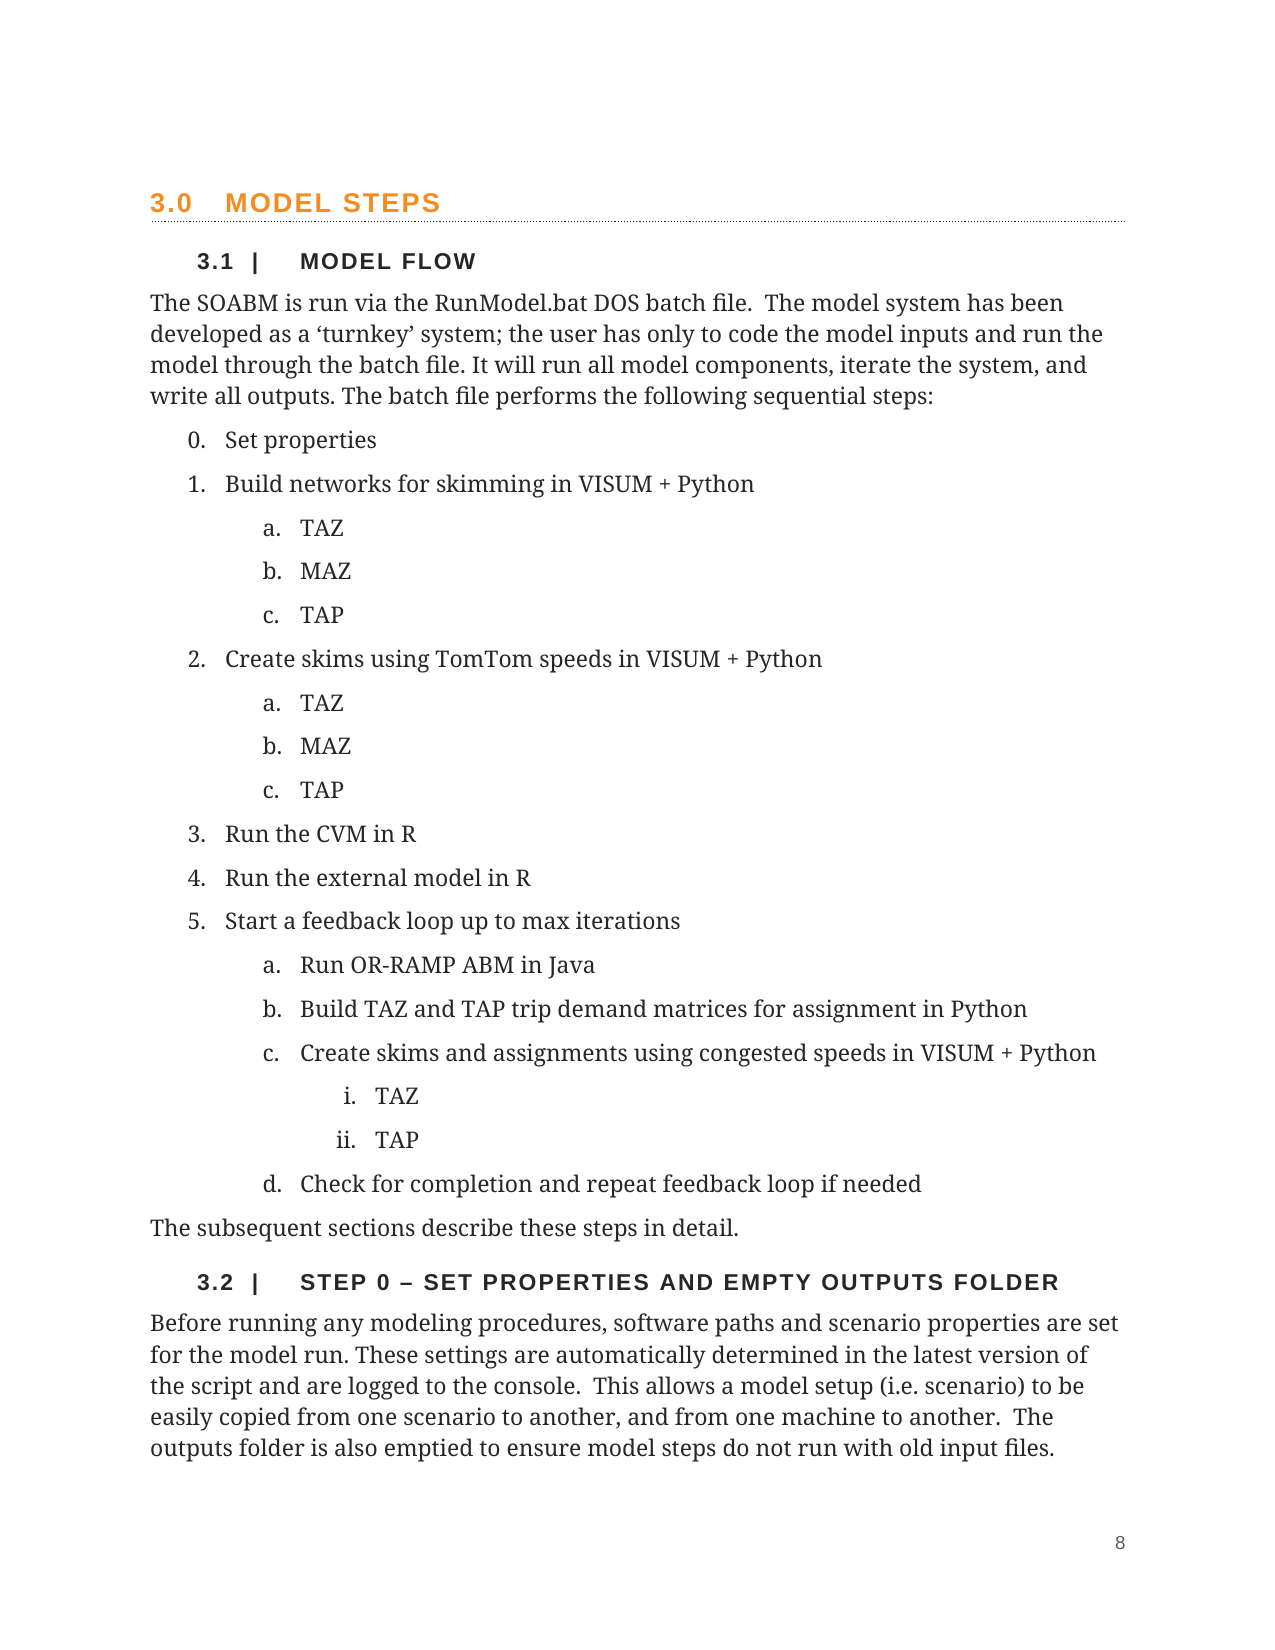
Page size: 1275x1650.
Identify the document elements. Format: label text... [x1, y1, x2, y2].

list MAZ [262, 555, 1125, 586]
text The SOABM is run via the RunModel.bat DOS batch file. The model system has been developed as a ‘turnkey’ system; the user has only to code the model inputs and run the model through the batch file. It will run all model components, iterate the system, and write all outputs. The batch file performs the following sequential steps: [150, 286, 1125, 411]
subtitle Model Steps [150, 187, 1125, 222]
list Create skims and assignments using congested speeds in VISUM + Python [262, 1036, 1125, 1068]
list MAZ [262, 730, 1125, 761]
list Run the CVM in R [187, 818, 1125, 849]
list TAZ [262, 686, 1125, 718]
list TAP [262, 599, 1125, 630]
list TAZ [356, 1080, 1125, 1111]
list TAZ [262, 511, 1125, 543]
list Build TAZ and TAP trip demand matrices for assignment in Python [262, 993, 1125, 1024]
list Run the external model in R [187, 861, 1125, 893]
list TAP [356, 1124, 1125, 1155]
list Check for completion and repeat feedback loop if needed [262, 1168, 1125, 1199]
list Start a feedback loop up to max iterations [187, 905, 1125, 936]
list Create skims using TomTom speeds in VISUM + Python [187, 643, 1125, 674]
text The subsequent sections describe these steps in detail. [150, 1211, 1125, 1243]
text Before running any modeling procedures, software paths and scenario properties are set for the model run. These settings are automatically determined in the latest version of the script and are logged to the console. This allows a model setup (i.e. scenario) to be easily copied from one scenario to another, and from one machine to another. The outputs folder is also emptied to ensure model steps do not run with old input files. [150, 1307, 1125, 1463]
subtitle STEP 0 – Set Properties and Empty Outputs Folder [197, 1263, 1125, 1295]
list TAP [262, 774, 1125, 805]
list Run OR-RAMP ABM in Java [262, 949, 1125, 980]
list Set properties [187, 424, 1125, 455]
subtitle Model Flow [197, 243, 1125, 274]
list Build networks for skimming in VISUM + Python [187, 468, 1125, 499]
